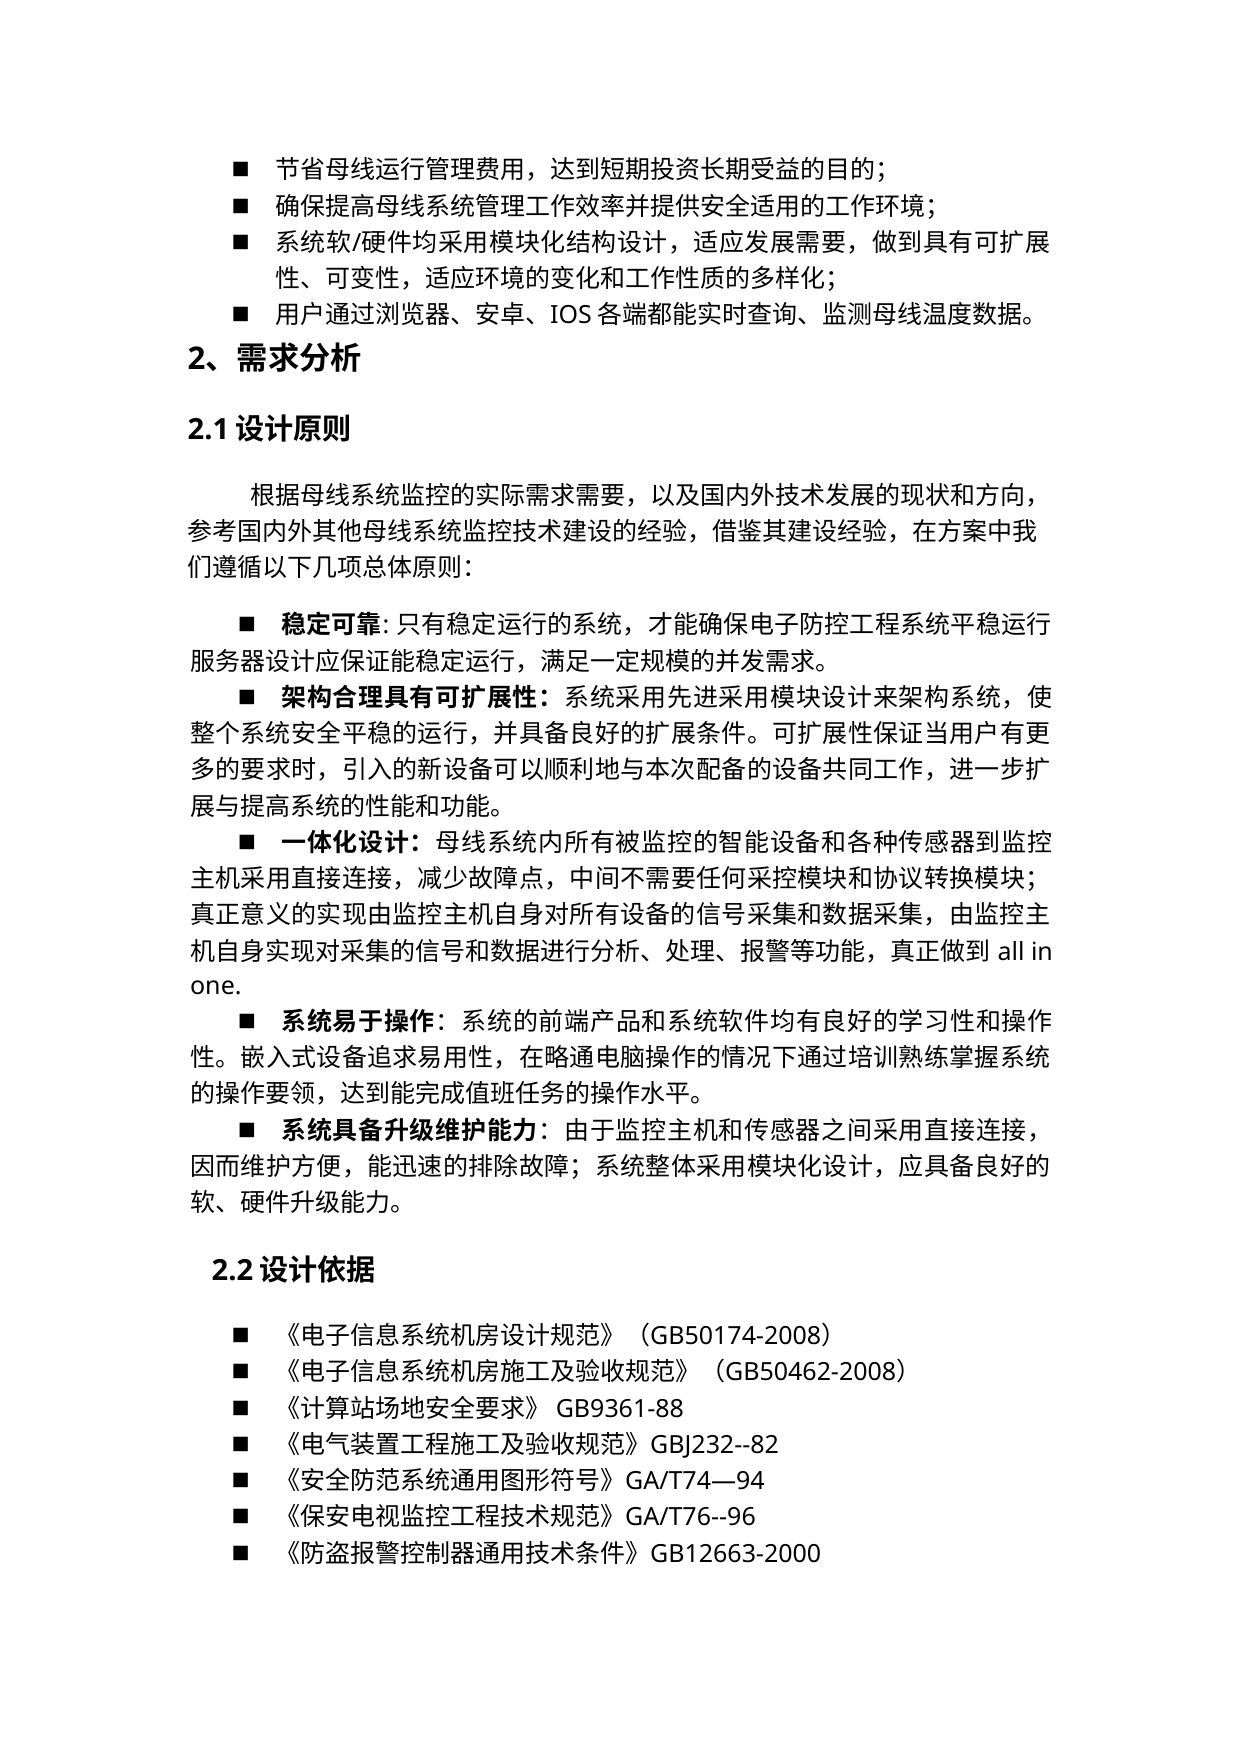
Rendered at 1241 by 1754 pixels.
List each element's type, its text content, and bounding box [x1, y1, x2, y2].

list 《防盗报警控制器通用技术条件》GB12663-2000 [231, 1533, 1053, 1569]
subtitle 需求分析 [187, 333, 1053, 379]
subtitle 2.2设计依据 [187, 1246, 1053, 1288]
list 系统软/硬件均采用模块化结构设计，适应发展需要，做到具有可扩展性、可变性，适应环境的变化和工作性质的多样化； [231, 222, 1053, 295]
list 《电子信息系统机房施工及验收规范》（GB50462-2008） [231, 1352, 1053, 1388]
list 用户通过浏览器、安卓、IOS各端都能实时查询、监测母线温度数据。 [231, 295, 1053, 331]
list 节省母线运行管理费用，达到短期投资长期受益的目的； [231, 150, 1053, 186]
list 确保提高母线系统管理工作效率并提供安全适用的工作环境； [231, 186, 1053, 222]
list 《保安电视监控工程技术规范》GA/T76--96 [231, 1497, 1053, 1533]
text 根据母线系统监控的实际需求需要，以及国内外技术发展的现状和方向，参考国内外其他母线系统监控技术建设的经验，借鉴其建设经验，在方案中我们遵循以下几项总体原则： [187, 475, 1053, 584]
list 系统易于操作：系统的前端产品和系统软件均有良好的学习性和操作性。嵌入式设备追求易用性，在略通电脑操作的情况下通过培训熟练掌握系统的操作要领，达到能完成值班任务的操作水平。 [190, 1001, 1053, 1110]
list 《电子信息系统机房设计规范》（GB50174-2008） [231, 1316, 1053, 1352]
list 稳定可靠: 只有稳定运行的系统，才能确保电子防控工程系统平稳运行。服务器设计应保证能稳定运行，满足一定规模的并发需求。 [190, 605, 1053, 677]
list 架构合理具有可扩展性：系统采用先进采用模块设计来架构系统，使整个系统安全平稳的运行，并具备良好的扩展条件。可扩展性保证当用户有更多的要求时，引入的新设备可以顺利地与本次配备的设备共同工作，进一步扩展与提高系统的性能和功能。 [190, 677, 1053, 822]
list 《安全防范系统通用图形符号》GA/T74—94 [231, 1461, 1053, 1497]
list 《计算站场地安全要求》 GB9361-88 [231, 1388, 1053, 1424]
list 一体化设计：母线系统内所有被监控的智能设备和各种传感器到监控主机采用直接连接，减少故障点，中间不需要任何采控模块和协议转换模块；真正意义的实现由监控主机自身对所有设备的信号采集和数据采集，由监控主机自身实现对采集的信号和数据进行分析、处理、报警等功能，真正做到 all in one. [190, 822, 1053, 1001]
list 《电气装置工程施工及验收规范》GBJ232--82 [231, 1424, 1053, 1461]
list 系统具备升级维护能力：由于监控主机和传感器之间采用直接连接，因而维护方便，能迅速的排除故障；系统整体采用模块化设计，应具备良好的软、硬件升级能力。 [190, 1110, 1053, 1219]
subtitle 2.1设计原则 [187, 406, 1053, 448]
